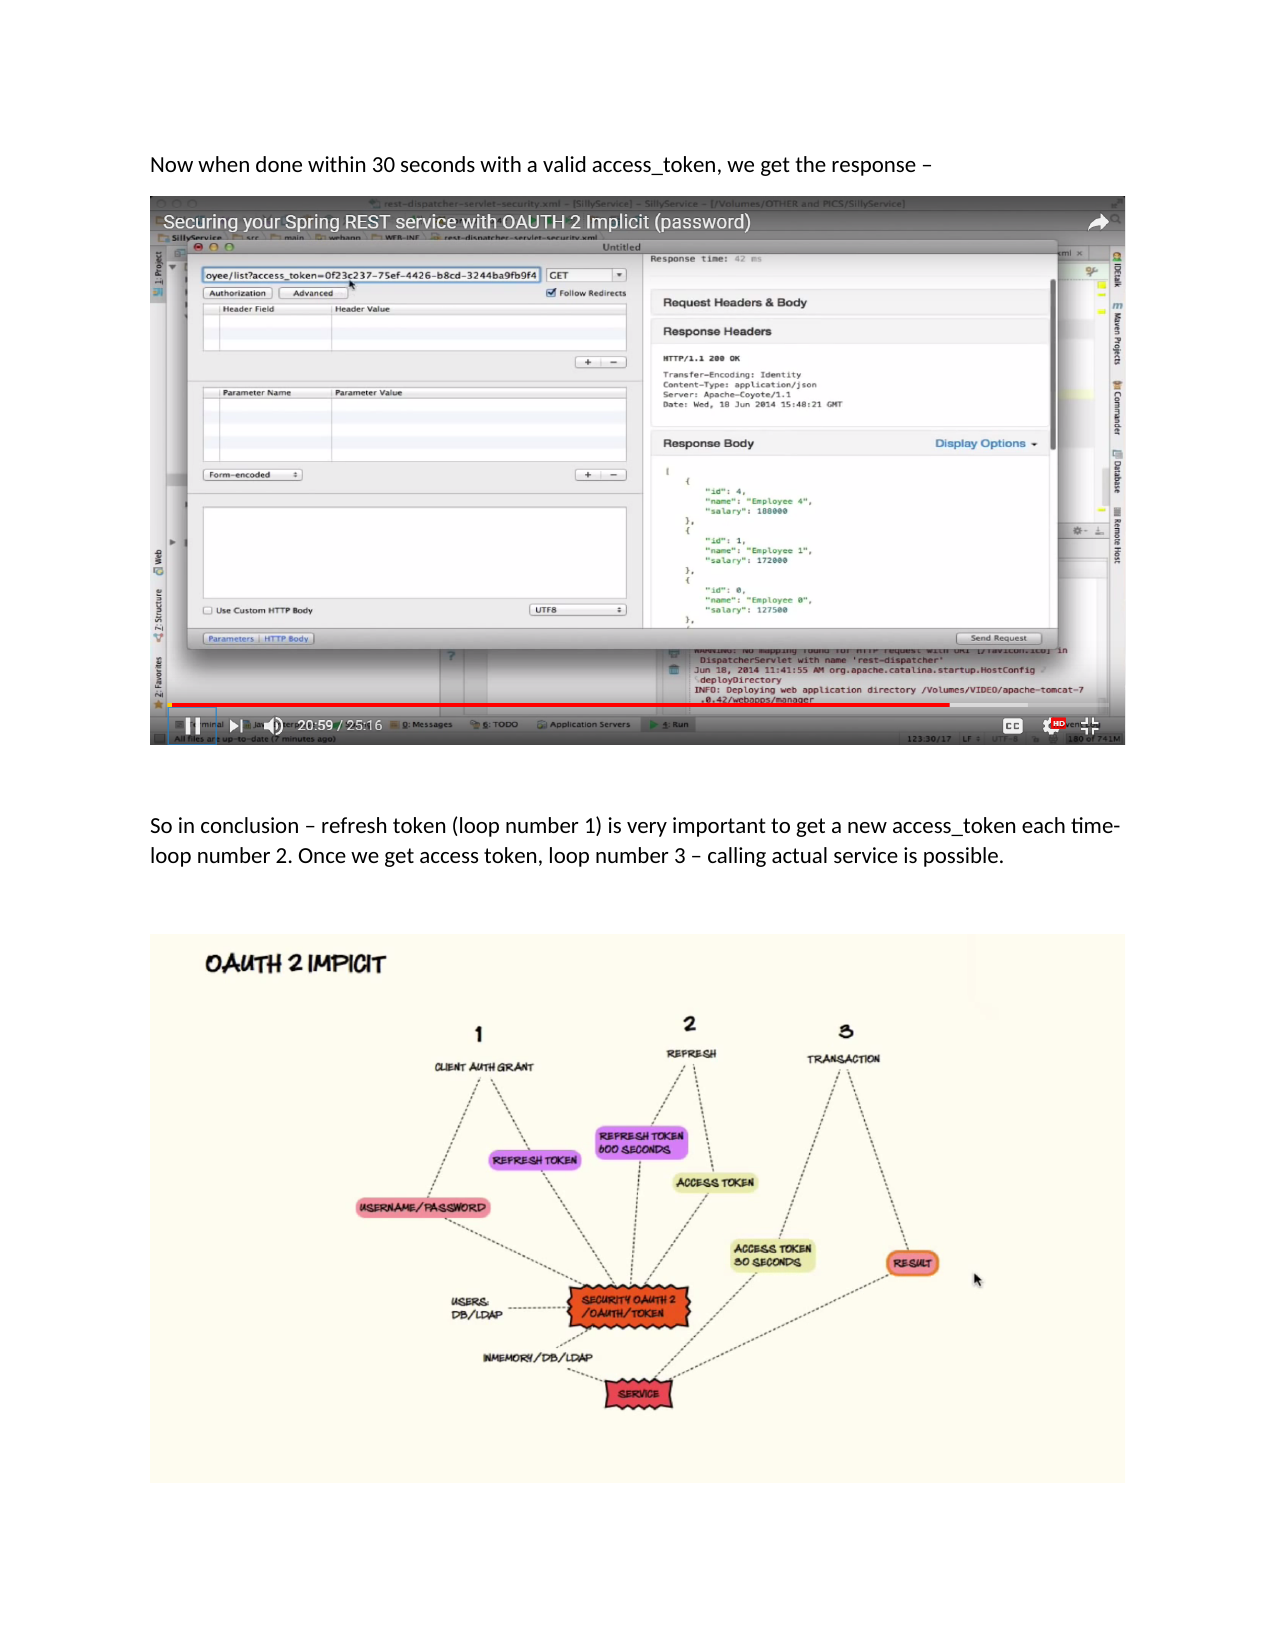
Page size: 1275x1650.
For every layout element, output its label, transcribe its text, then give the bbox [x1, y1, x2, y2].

text So in conclusion – refresh token (loop number 1) is very important to get a new access_token each time- loop number 2. Once we get access token, loop number 3 – calling actual service is possible. [150, 811, 1125, 869]
picture [150, 196, 1125, 745]
picture [150, 934, 1125, 1483]
text Now when done within 30 seconds with a valid access_token, we get the response – [150, 150, 1125, 178]
